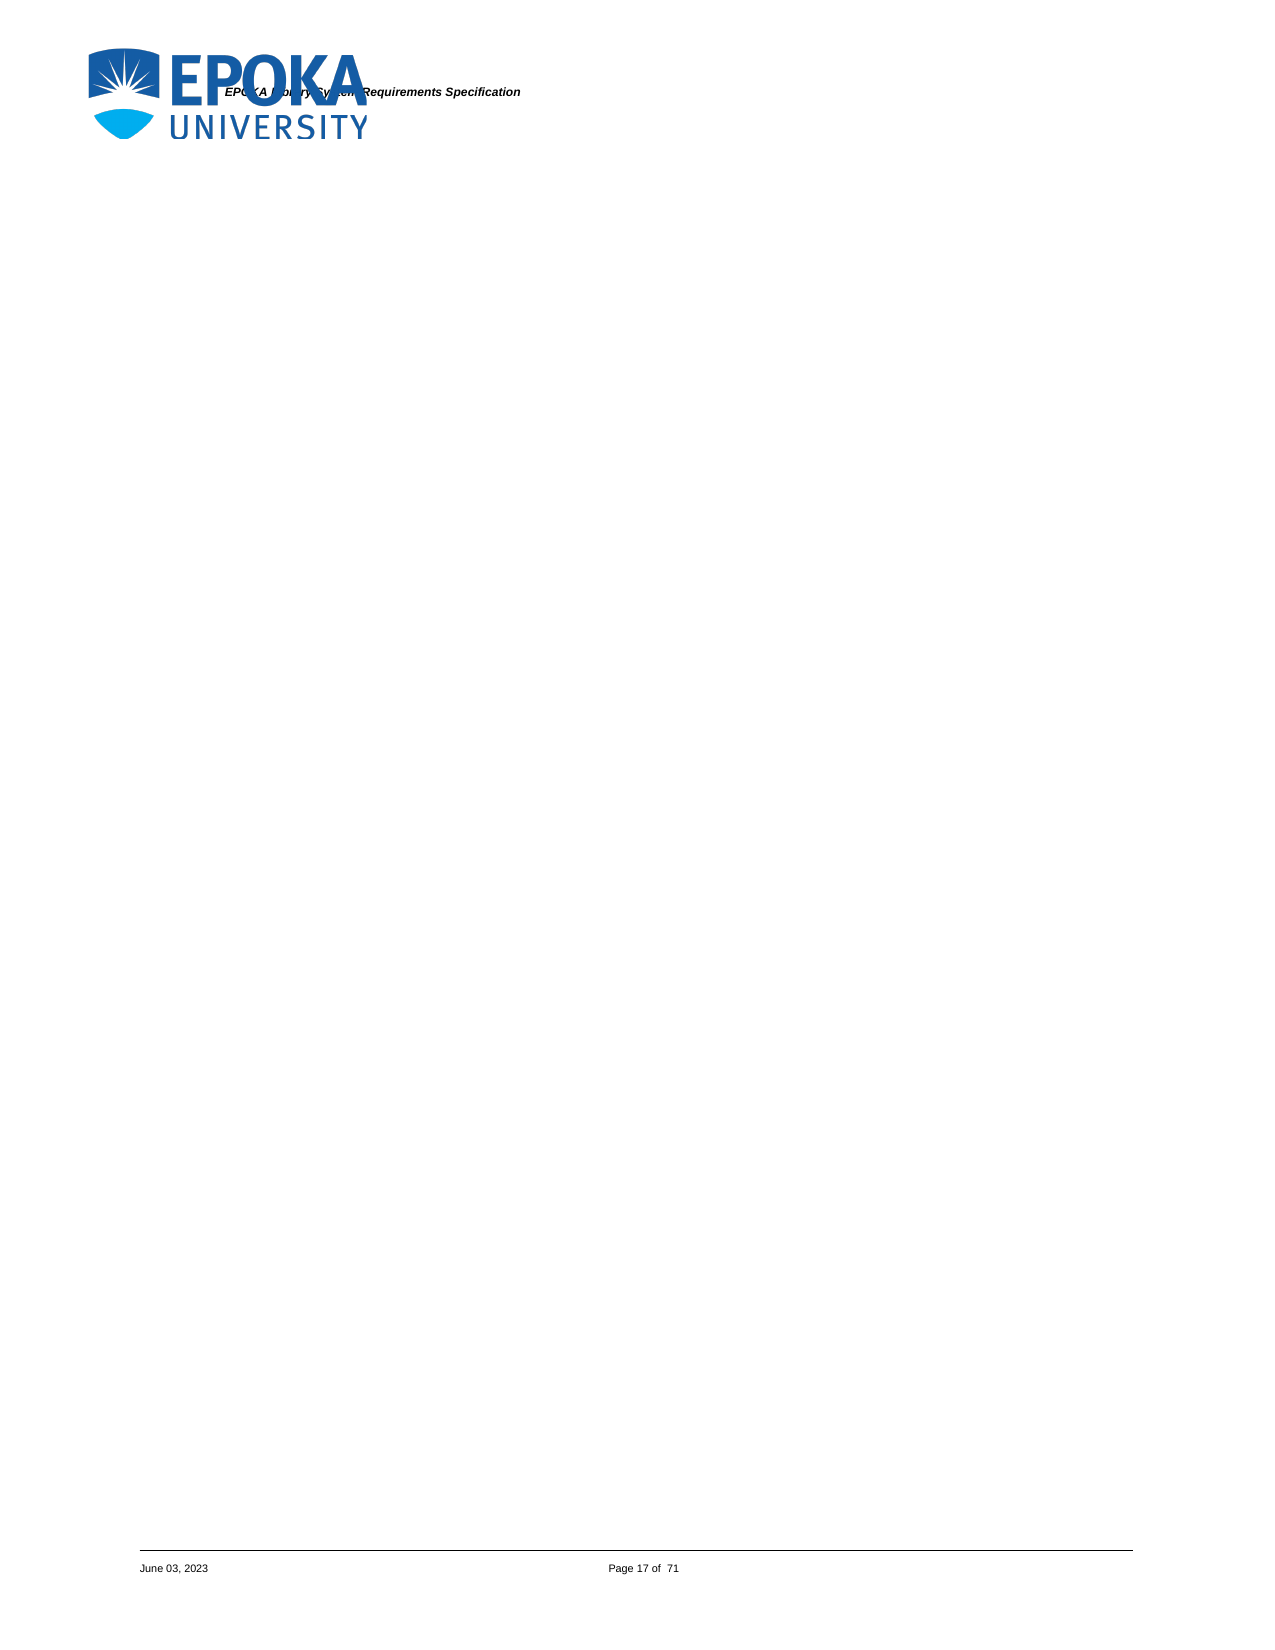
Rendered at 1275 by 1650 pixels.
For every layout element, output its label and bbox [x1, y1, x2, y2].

picture [88, 48, 367, 139]
